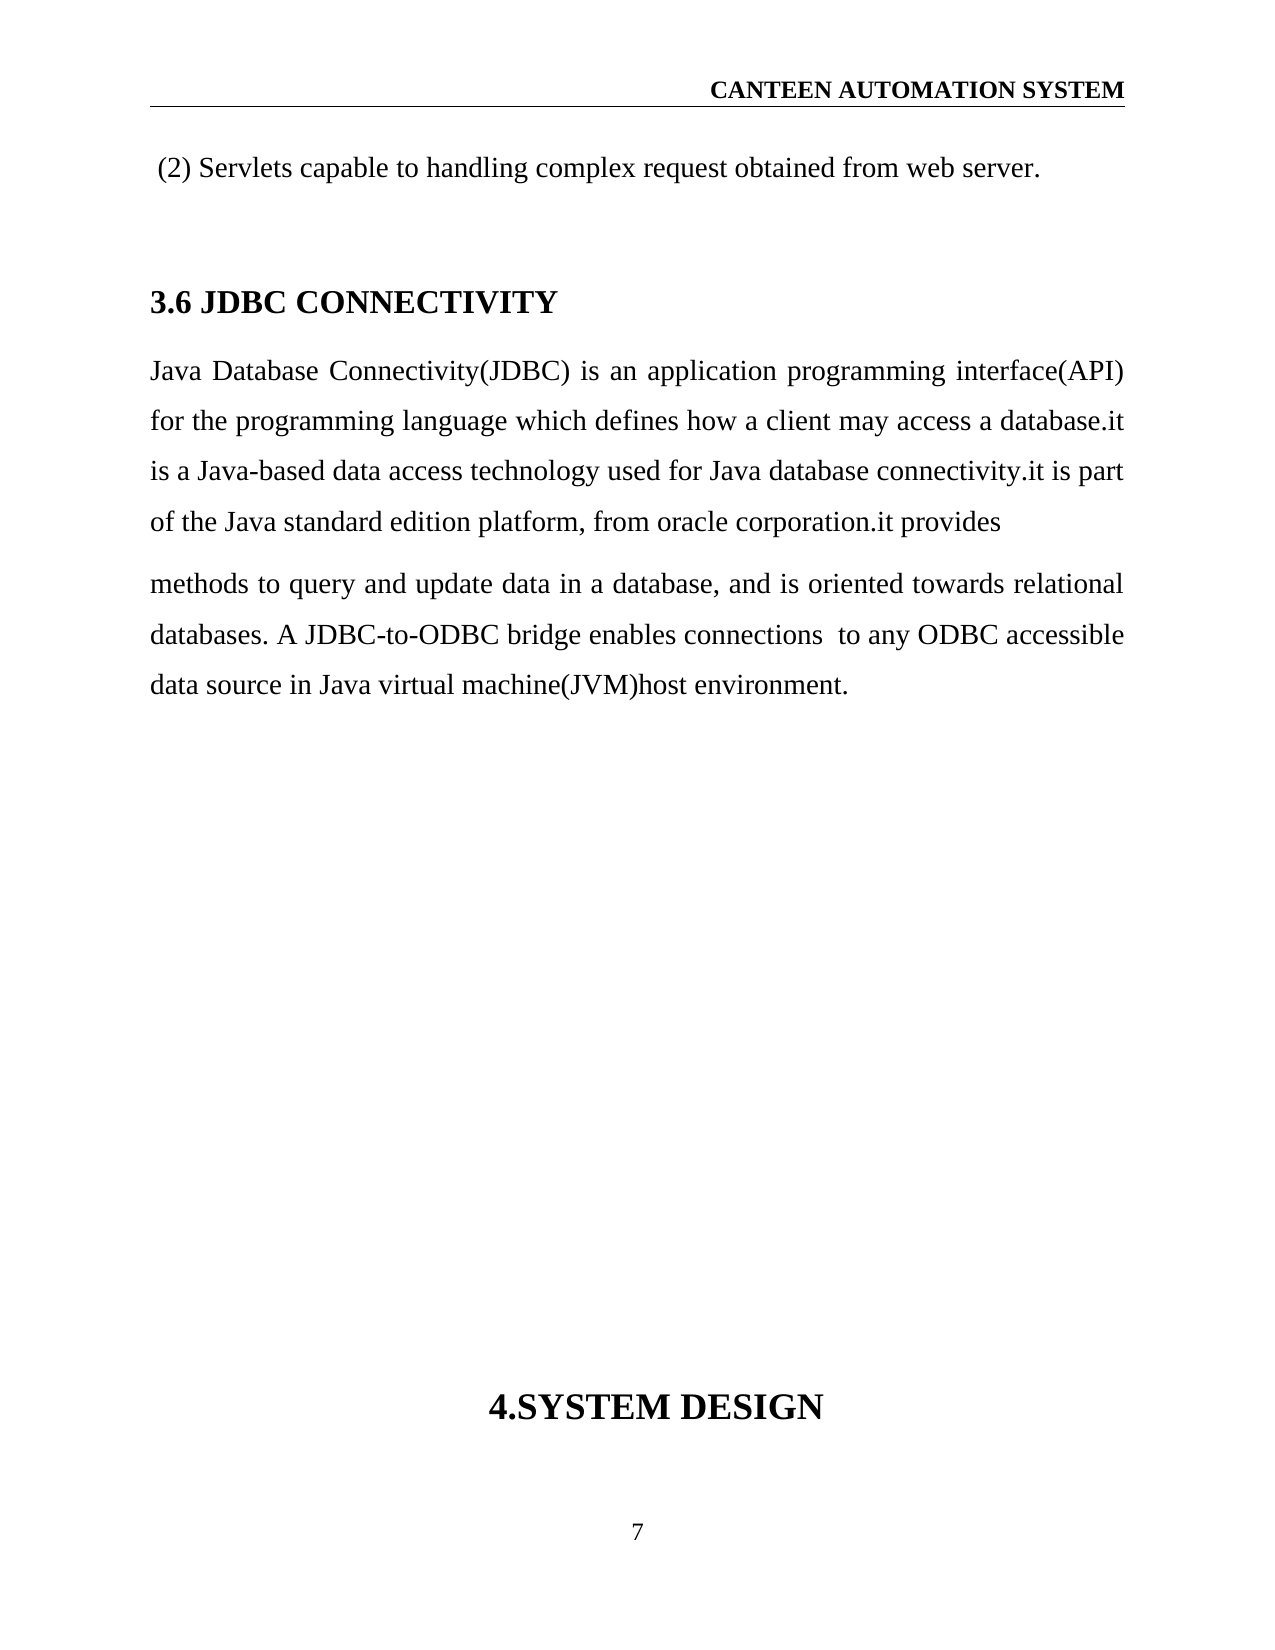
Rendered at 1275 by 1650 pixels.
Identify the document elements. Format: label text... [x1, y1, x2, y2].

text 4.SYSTEM DESIGN [187, 1384, 1125, 1427]
text methods to query and update data in a database, and is oriented towards relational databases. A JDBC-to-ODBC bridge enables connections to any ODBC accessible data source in Java virtual machine(JVM)host environment. [150, 567, 1125, 701]
text Java Database Connectivity(JDBC) is an application programming interface(API) for the programming language which defines how a client may access a database.it is a Java-based data access technology used for Java database connectivity.it is part of the Java standard edition platform, from oracle corporation.it provides [150, 353, 1125, 537]
text 3.6 JDBC CONNECTIVITY [150, 283, 1125, 321]
text (2) Servlets capable to handling complex request obtained from web server. [150, 150, 1125, 183]
